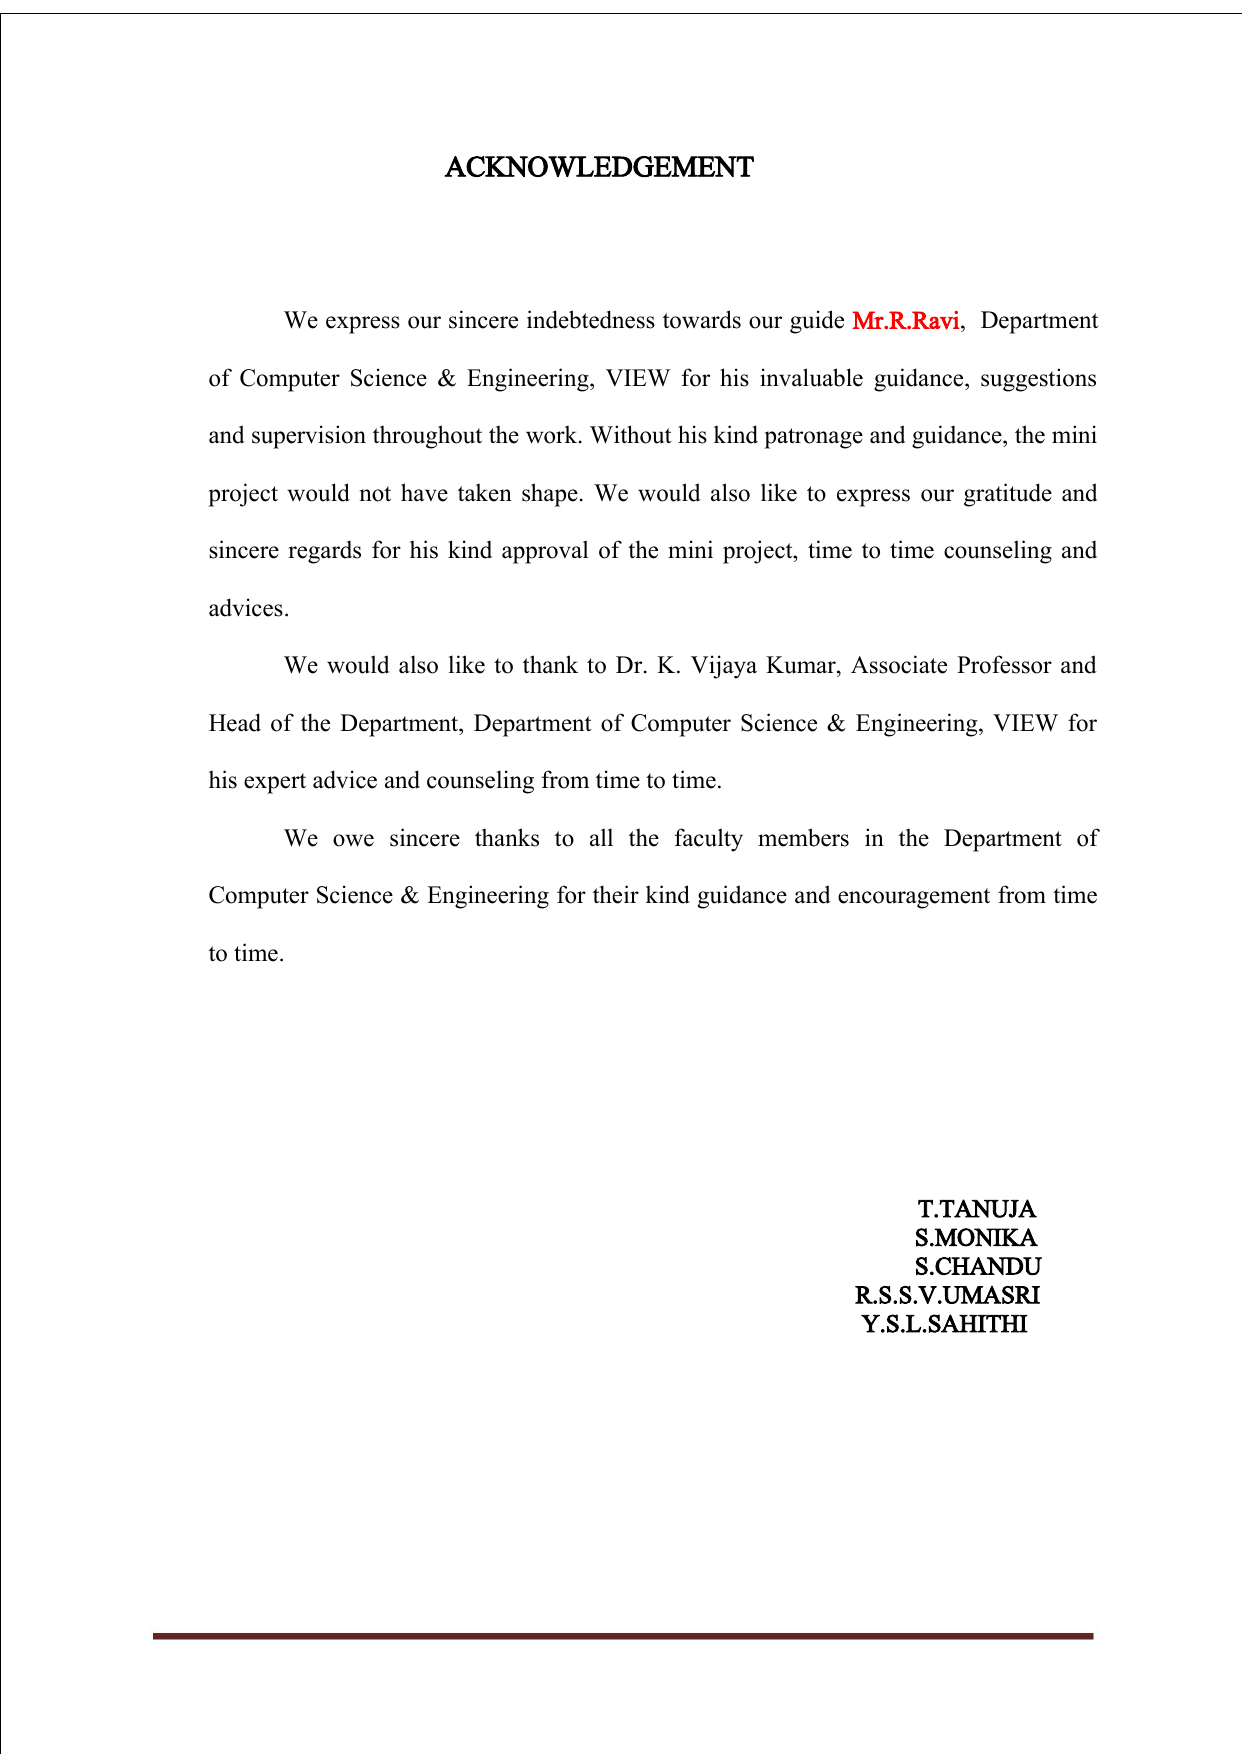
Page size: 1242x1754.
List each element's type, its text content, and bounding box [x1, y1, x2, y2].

list We express our sincere indebtedness towards our guide Mr.R.Ravi, Department of Computer Science & Engineering, VIEW for his invaluable guidance, suggestions and supervision throughout the work. Without his kind patronage and guidance, the mini project would not have taken shape. We would also like to express our gratitude and sincere regards for his kind approval of the mini project, time to time counseling and advices. [208, 305, 1098, 621]
list We would also like to thank to Dr. K. Vijaya Kumar, Associate Professor and Head of the Department, Department of Computer Science & Engineering, VIEW for his expert advice and counseling from time to time. [208, 650, 1098, 794]
list S.MONIKA [914, 1222, 1175, 1251]
picture [1, 14, 1242, 1754]
list R.S.S.V.UMASRI [286, 1280, 1175, 1308]
list We owe sincere thanks to all the faculty members in the Department of Computer Science & Engineering for their kind guidance and encouragement from time to time. [208, 823, 1098, 966]
list ACKNOWLEDGEMENT [445, 147, 844, 183]
list Y.S.L.SAHITHI [286, 1308, 1175, 1337]
list T.TANUJA [286, 1193, 1175, 1222]
list S.CHANDU [914, 1251, 1175, 1280]
